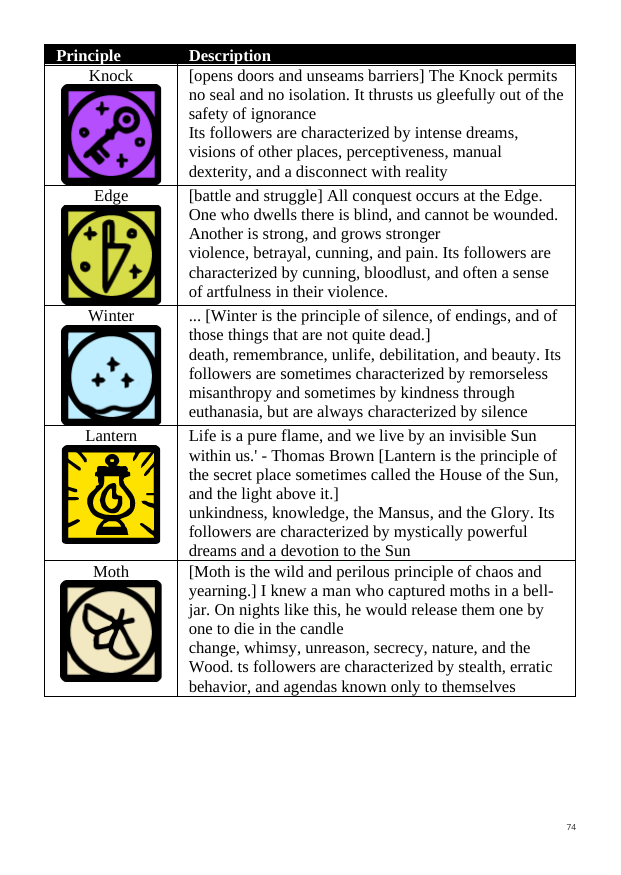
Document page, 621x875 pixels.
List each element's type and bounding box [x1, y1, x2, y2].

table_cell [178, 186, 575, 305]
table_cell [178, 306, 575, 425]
picture [61, 84, 162, 185]
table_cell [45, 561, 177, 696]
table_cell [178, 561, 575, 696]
picture [60, 580, 162, 682]
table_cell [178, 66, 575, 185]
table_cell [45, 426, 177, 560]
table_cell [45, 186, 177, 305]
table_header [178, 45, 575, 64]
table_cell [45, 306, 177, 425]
picture [61, 205, 162, 305]
picture [61, 445, 161, 544]
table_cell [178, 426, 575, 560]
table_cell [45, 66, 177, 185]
picture [61, 325, 162, 426]
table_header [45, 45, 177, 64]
